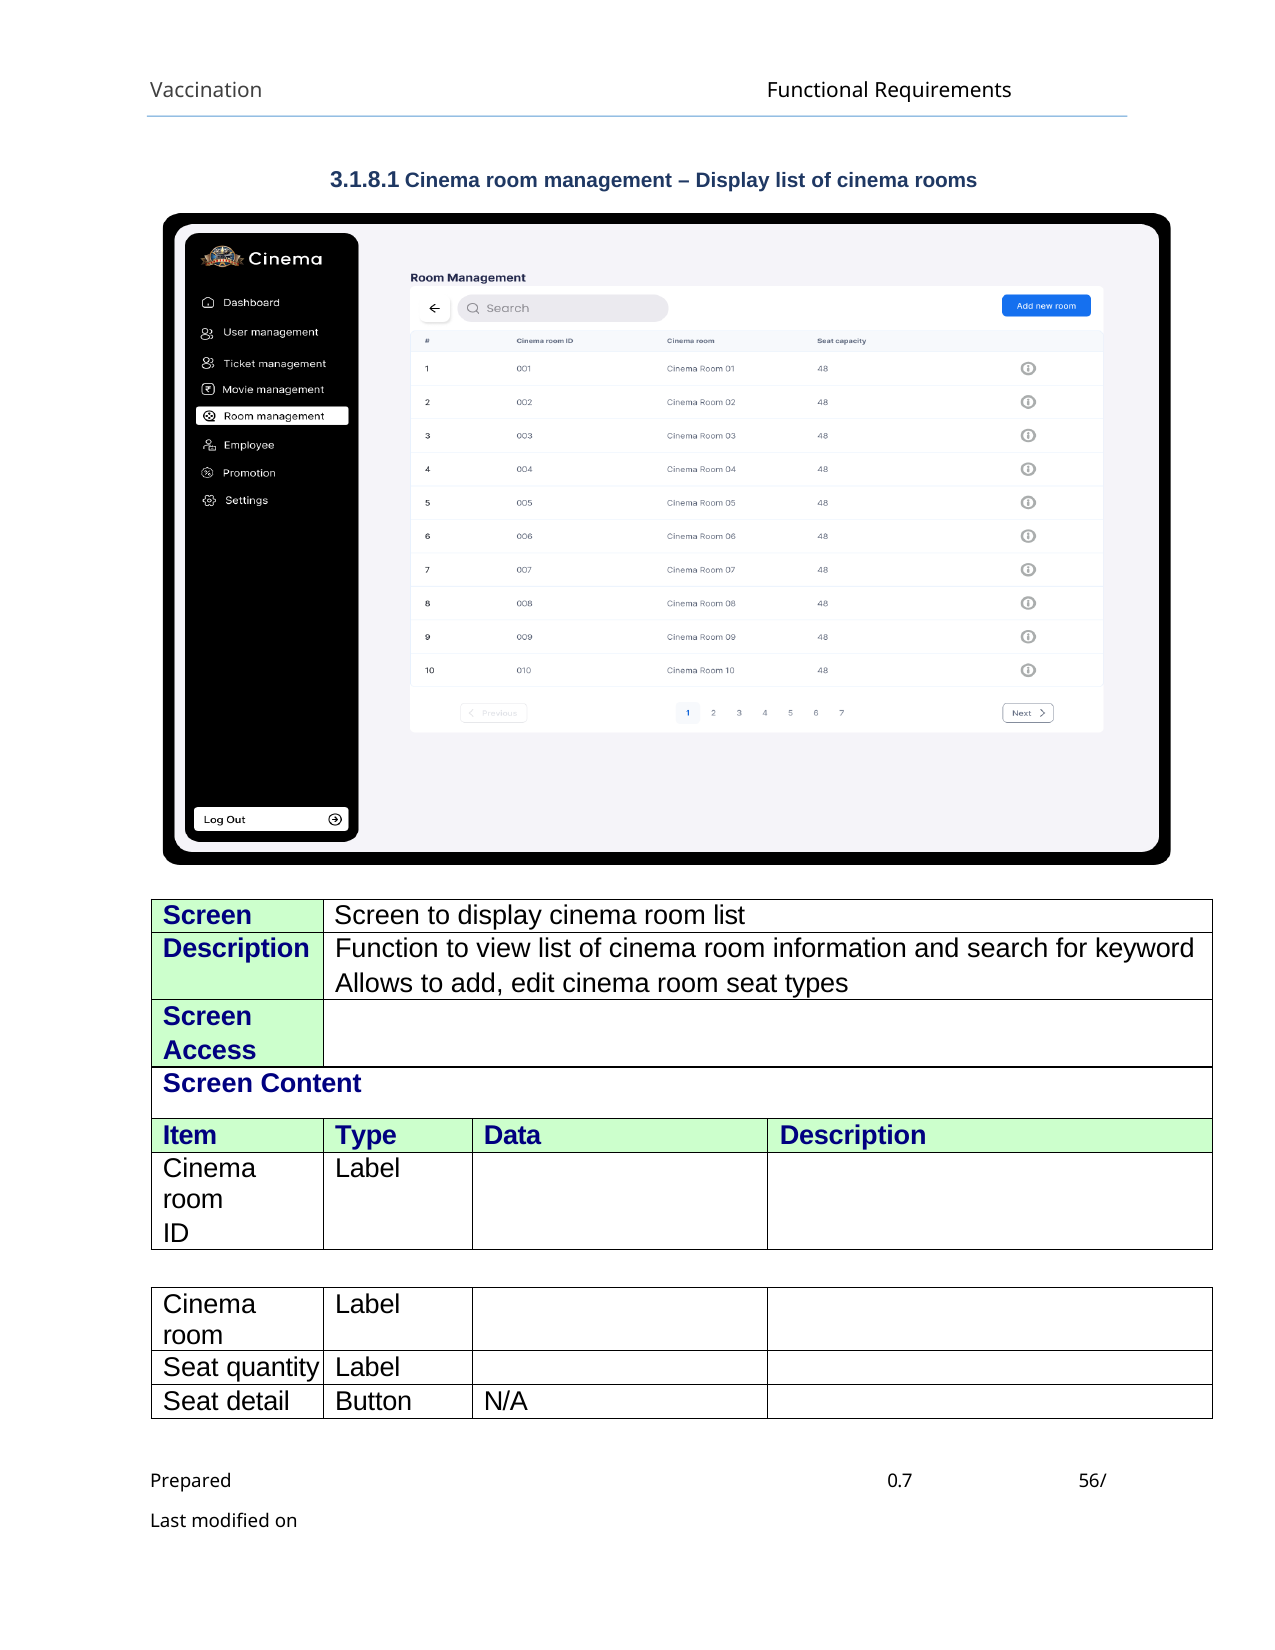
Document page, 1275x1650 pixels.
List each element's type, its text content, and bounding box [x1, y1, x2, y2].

table_cell Seat detail [152, 1385, 323, 1417]
table_cell Seat quantity [152, 1351, 323, 1384]
table_cell Item [152, 1119, 323, 1152]
picture [162, 213, 1171, 865]
table_cell Description [768, 1119, 1212, 1152]
table_cell [768, 1153, 1212, 1249]
table_header [473, 1288, 767, 1350]
table_cell [324, 1000, 1212, 1066]
subtitle Cinema room management – Display list of cinema rooms [330, 166, 1275, 192]
table_cell Screen Content [152, 1068, 1212, 1118]
table_cell Label [324, 1351, 472, 1384]
table_header Label [324, 1288, 472, 1350]
table_header Screen [152, 900, 323, 932]
table_cell N/A [473, 1385, 767, 1417]
table_cell [768, 1385, 1212, 1417]
table_cell [768, 1351, 1212, 1384]
table_cell [473, 1351, 767, 1384]
table_cell Cinema room ID [152, 1153, 323, 1249]
table_cell Description [152, 933, 323, 999]
table_cell Type [324, 1119, 472, 1152]
table_cell Button [324, 1385, 472, 1417]
table_cell [473, 1153, 767, 1249]
table_header Screen to display cinema room list [324, 900, 1212, 932]
table_header [768, 1288, 1212, 1350]
table_header Cinema room [152, 1288, 323, 1350]
table_cell Screen Access [152, 1000, 323, 1066]
table_cell Data [473, 1119, 767, 1152]
table_cell Function to view list of cinema room information and search for keyword Allows to add, edit cinema room seat types [324, 933, 1212, 999]
table_cell Label [324, 1153, 472, 1249]
